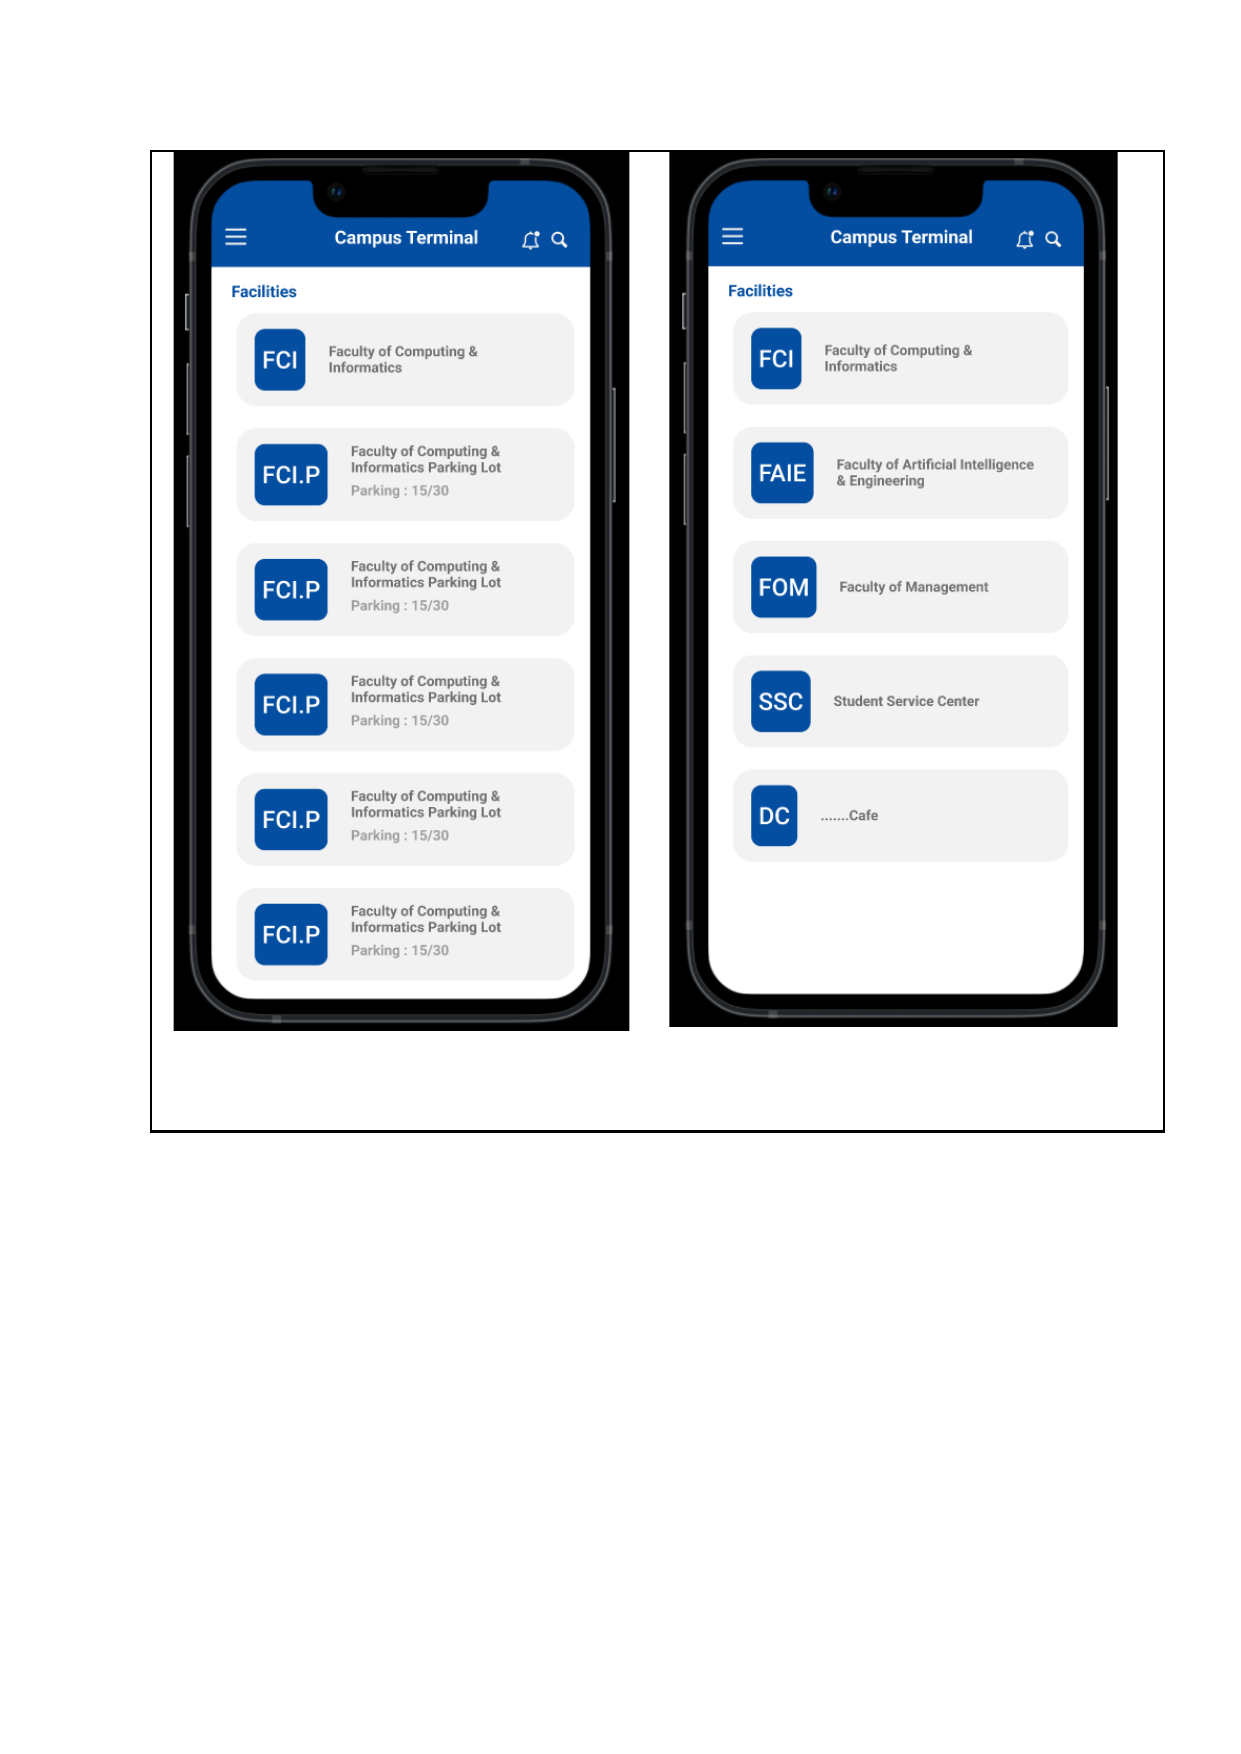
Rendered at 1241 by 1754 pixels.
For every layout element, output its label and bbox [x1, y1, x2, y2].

picture [669, 152, 1118, 1027]
table_header [152, 152, 1163, 1130]
picture [173, 152, 630, 1031]
